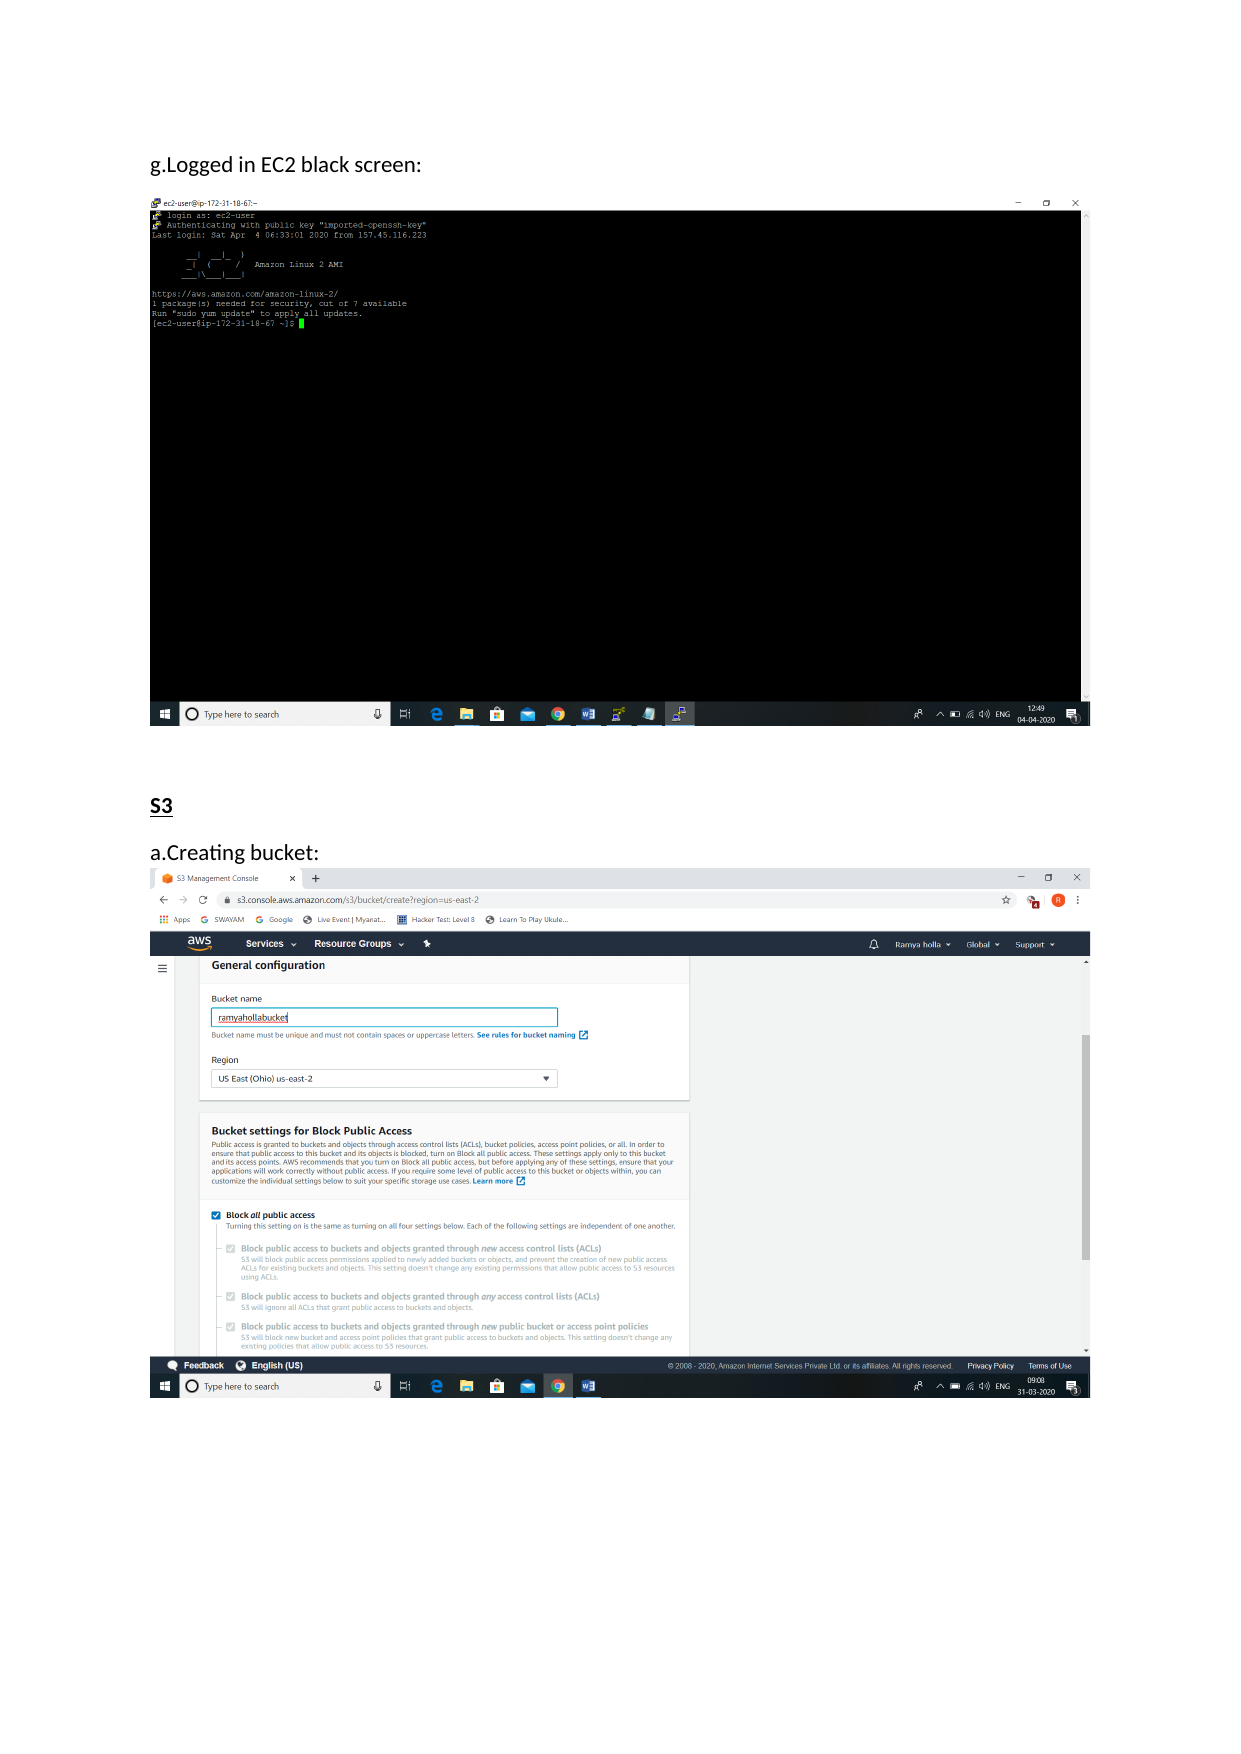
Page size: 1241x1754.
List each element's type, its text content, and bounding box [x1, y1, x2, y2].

picture [150, 868, 1091, 1398]
text a.Creating bucket: [150, 838, 1090, 868]
text S3 [150, 791, 1090, 819]
text g.Logged in EC2 black screen: [150, 150, 1090, 178]
picture [150, 196, 1091, 726]
